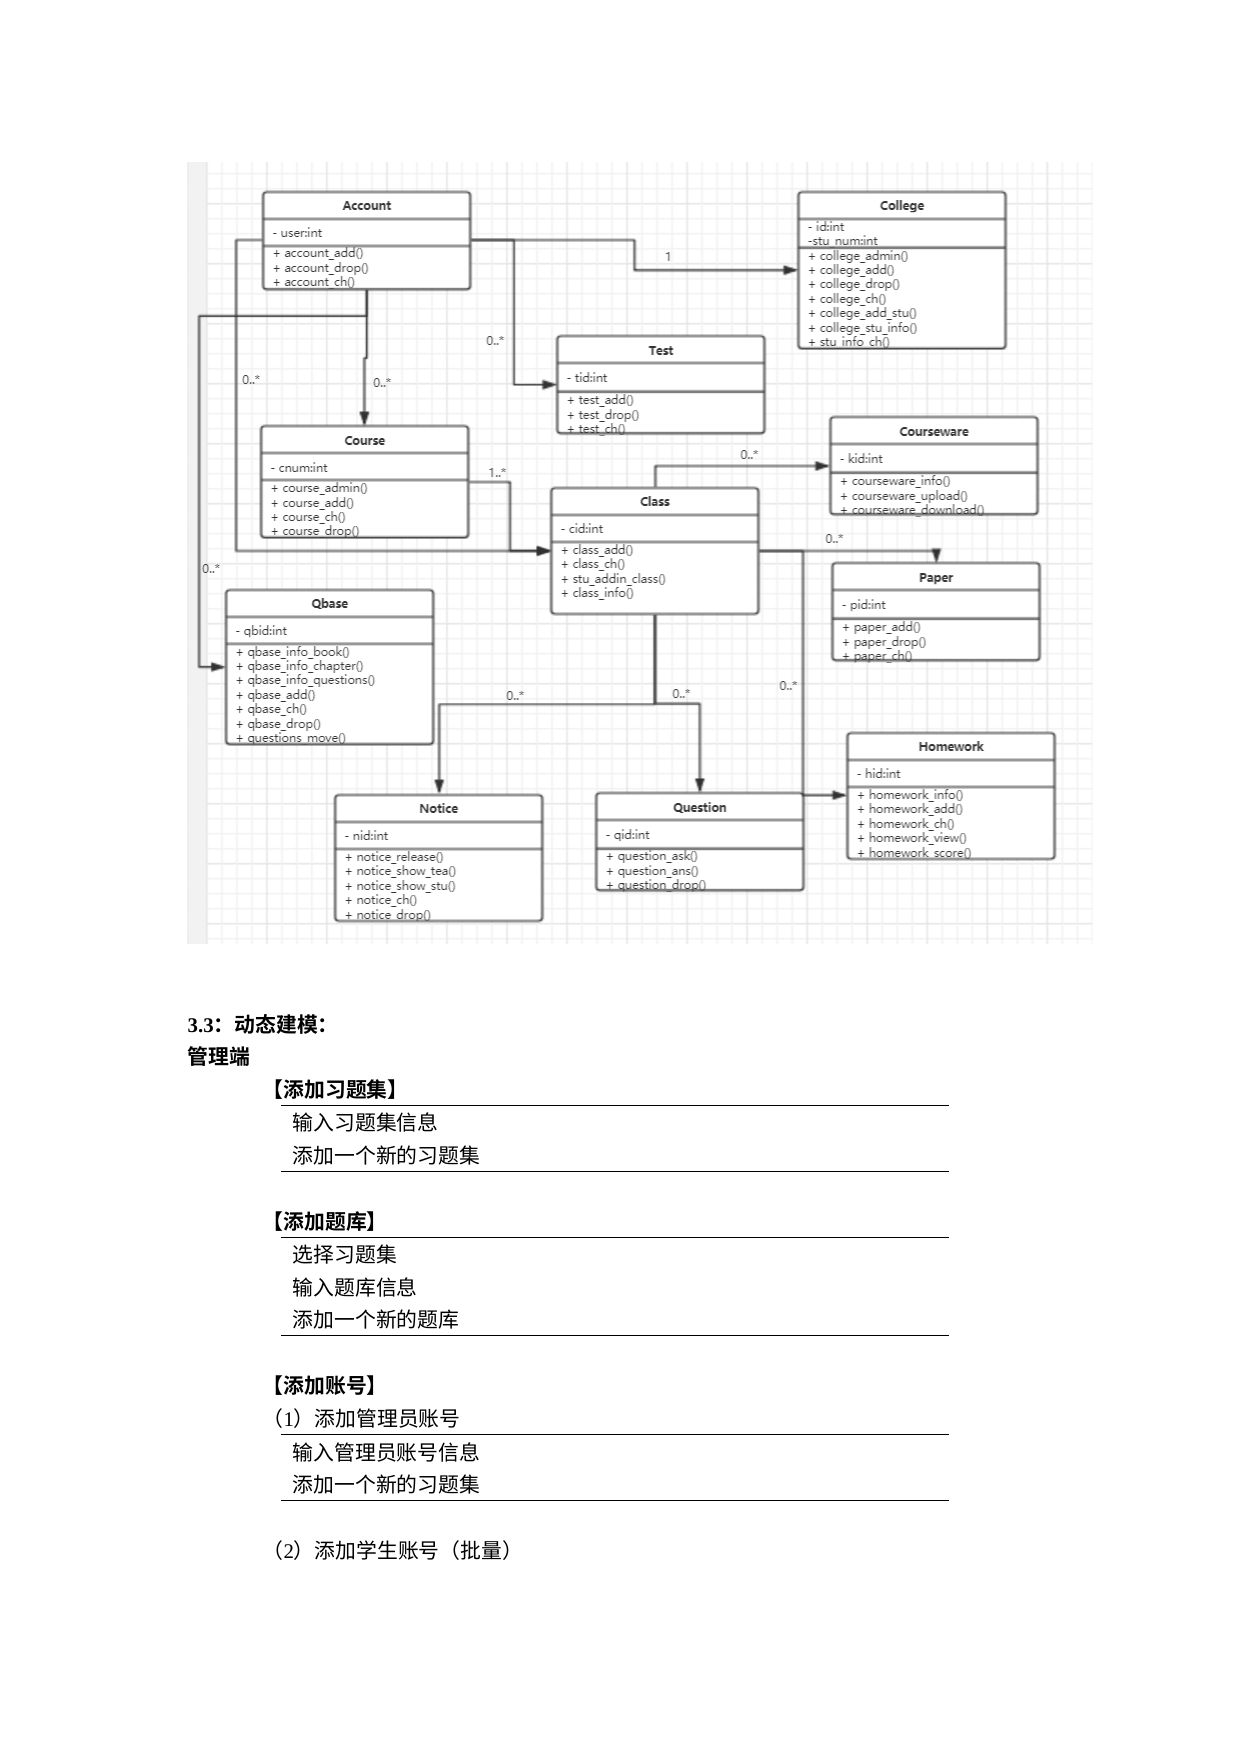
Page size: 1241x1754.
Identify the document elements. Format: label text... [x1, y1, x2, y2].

text 【添加账号】 [262, 1369, 1053, 1401]
table_header 选择习题集 [281, 1238, 949, 1270]
table_header 输入管理员账号信息 [281, 1435, 949, 1467]
table_header 输入习题集信息 [281, 1106, 949, 1138]
text 管理端 [187, 1039, 1053, 1072]
text （1）添加管理员账号 [262, 1401, 1053, 1434]
text 【添加习题集】 [262, 1072, 1053, 1104]
table_cell 添加一个新的习题集 [281, 1138, 949, 1171]
picture [187, 162, 1093, 944]
text 【添加题库】 [262, 1204, 1053, 1237]
text （2）添加学生账号（批量） [262, 1533, 1053, 1566]
text 3.3：动态建模： [187, 1007, 1053, 1039]
table_cell 添加一个新的习题集 [281, 1467, 949, 1500]
table_cell 输入题库信息 添加一个新的题库 [281, 1270, 949, 1335]
